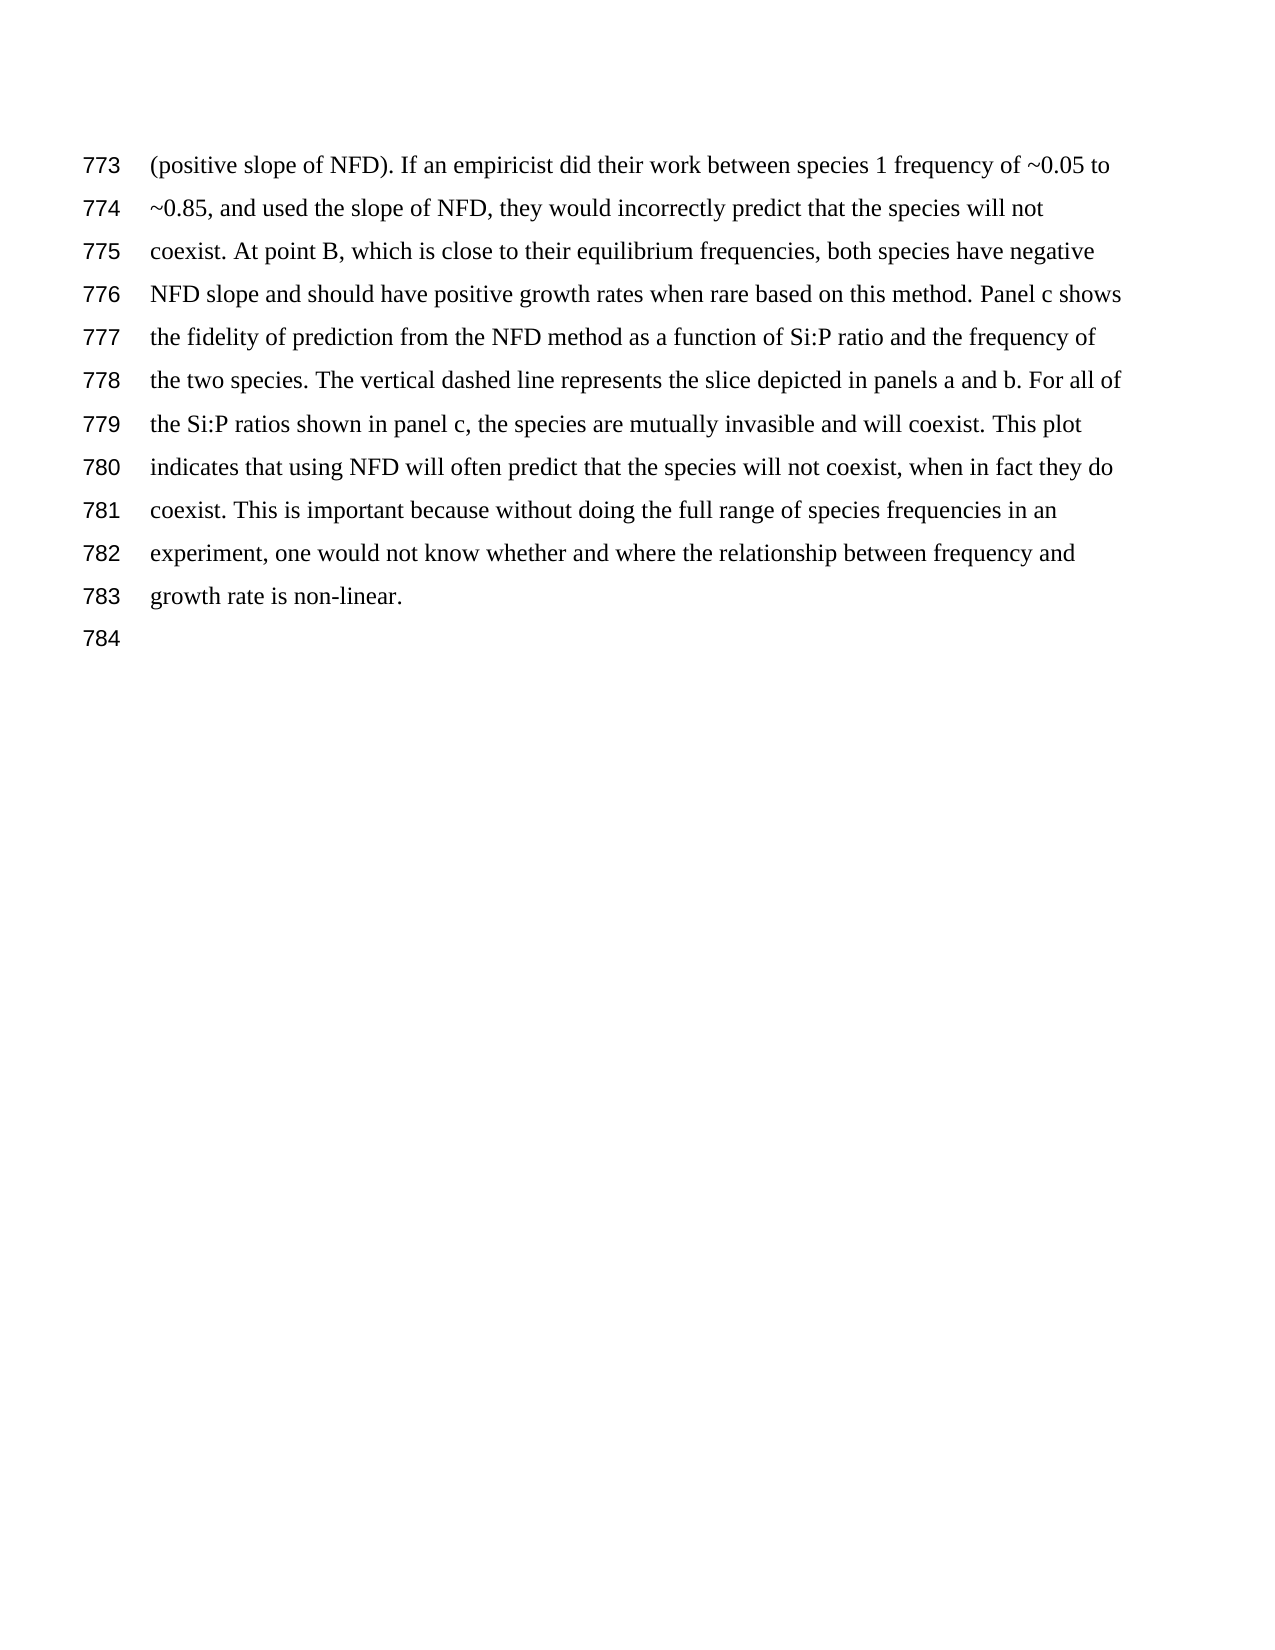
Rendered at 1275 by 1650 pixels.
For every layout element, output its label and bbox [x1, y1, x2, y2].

text [150, 150, 1125, 610]
